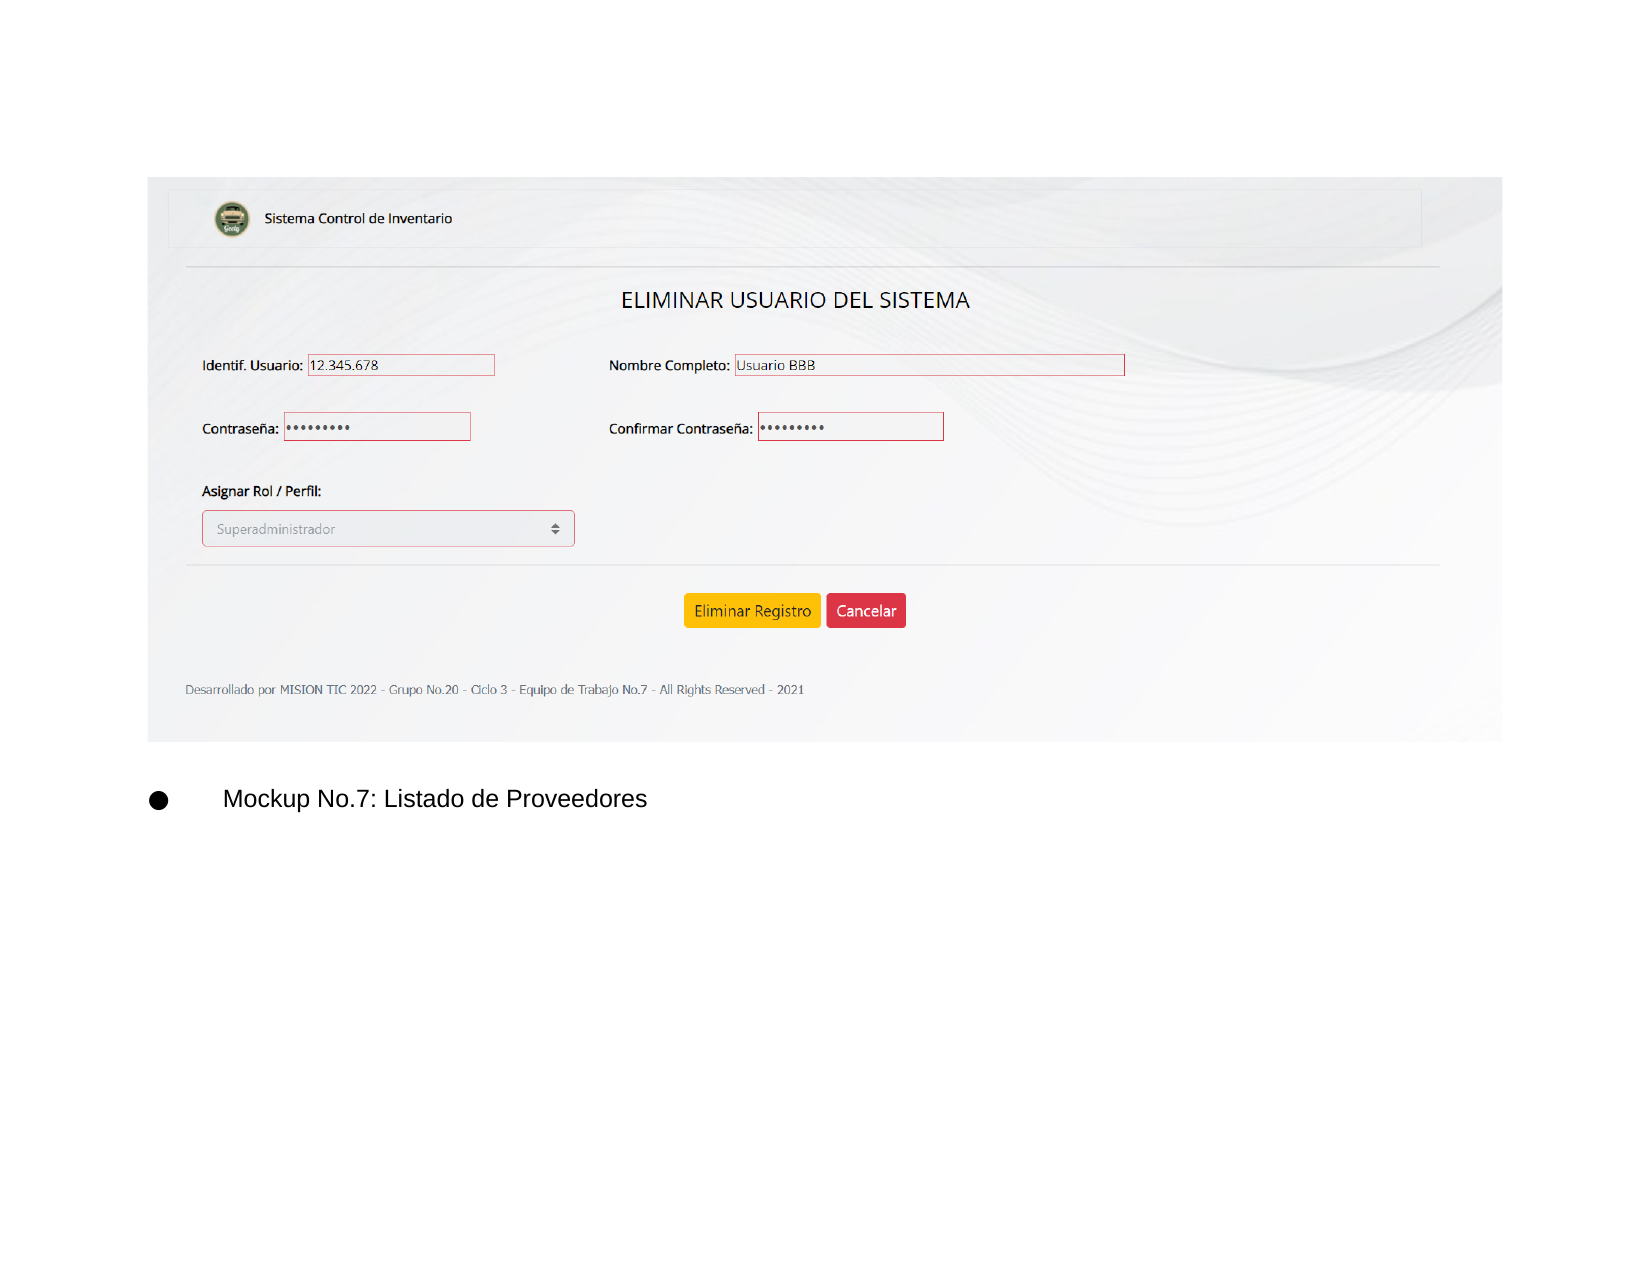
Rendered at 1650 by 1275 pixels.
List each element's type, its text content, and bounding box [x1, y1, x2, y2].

picture [147, 177, 1503, 742]
list Mockup No.7: Listado de Proveedores [148, 770, 1502, 821]
